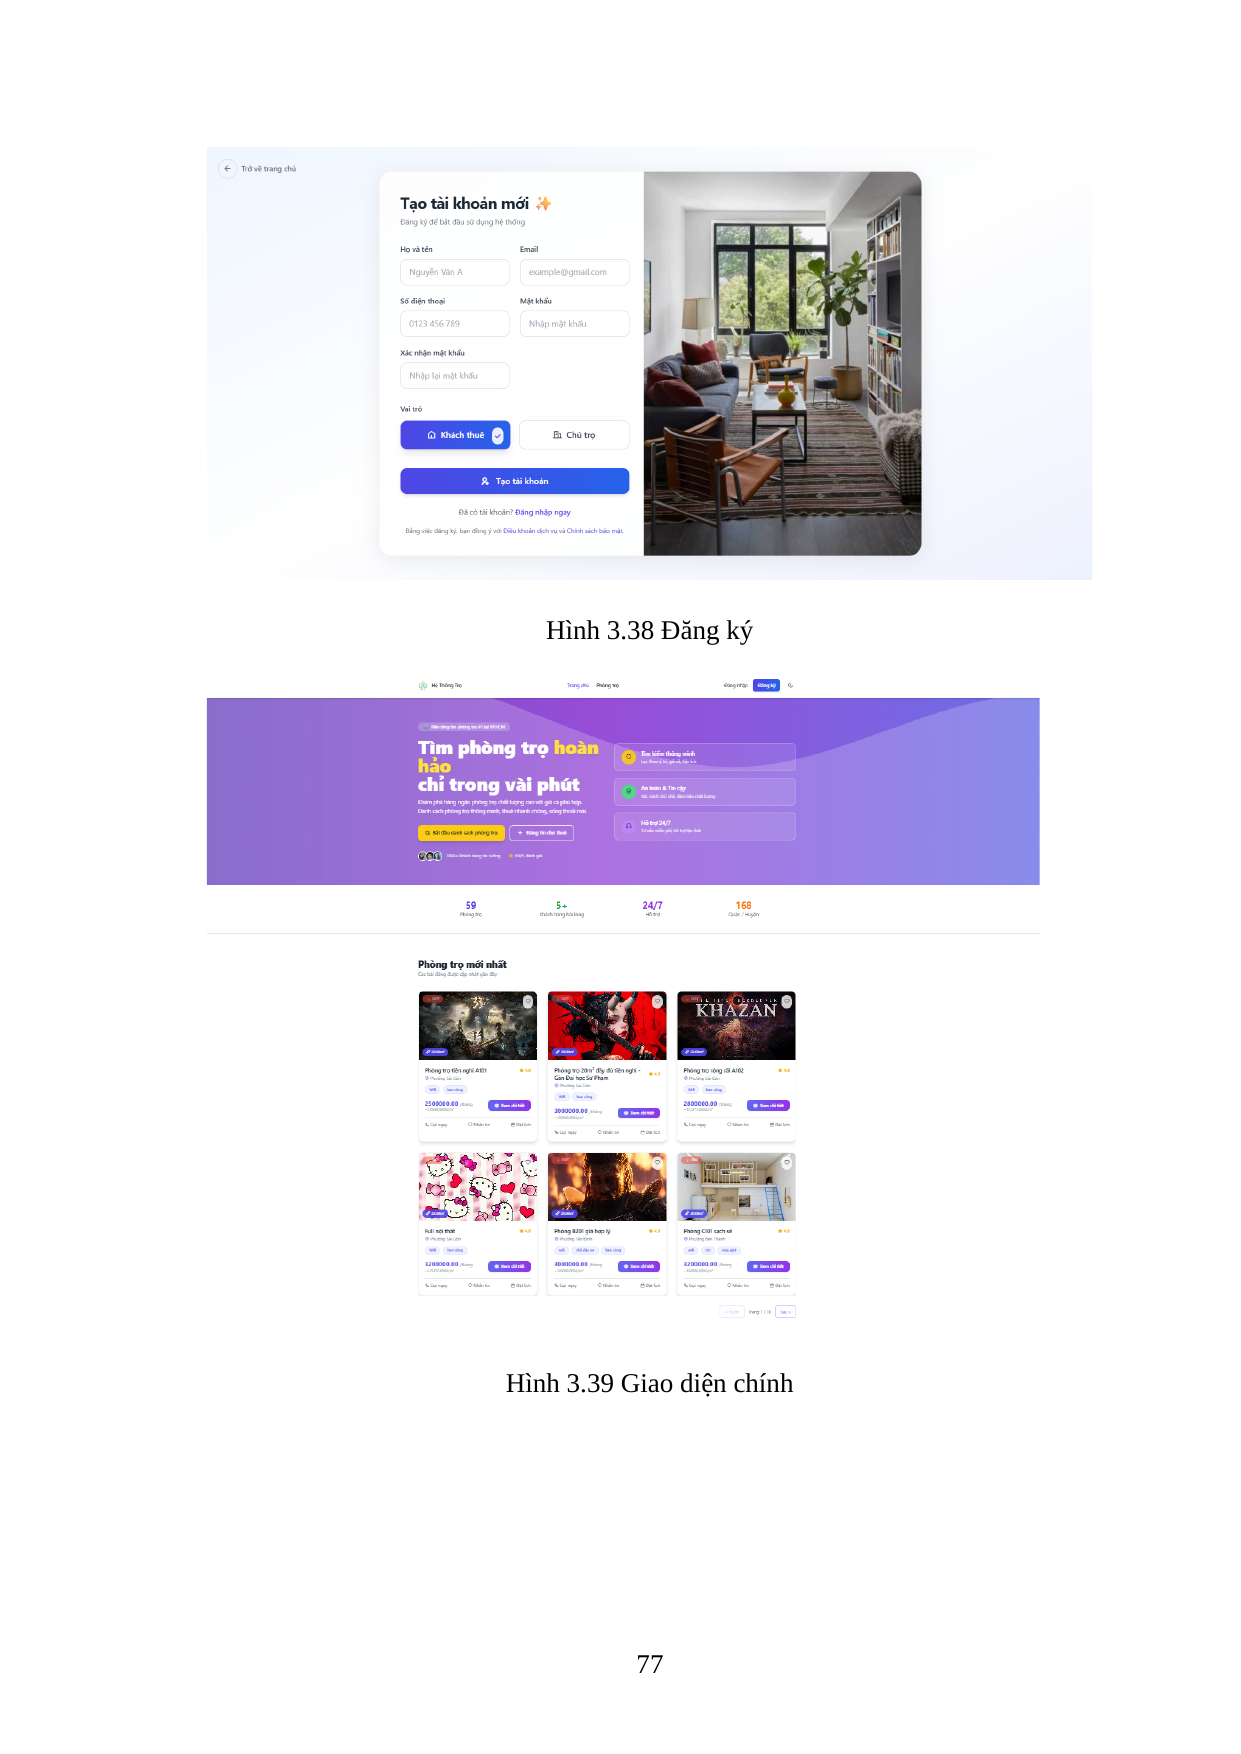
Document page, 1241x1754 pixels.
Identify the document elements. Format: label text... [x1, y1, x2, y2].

text Hình 3.38 Đăng ký [207, 614, 1092, 645]
picture [206, 147, 1093, 580]
picture [206, 675, 1040, 1333]
text Hình 3.39 Giao diện chính [207, 1367, 1092, 1398]
